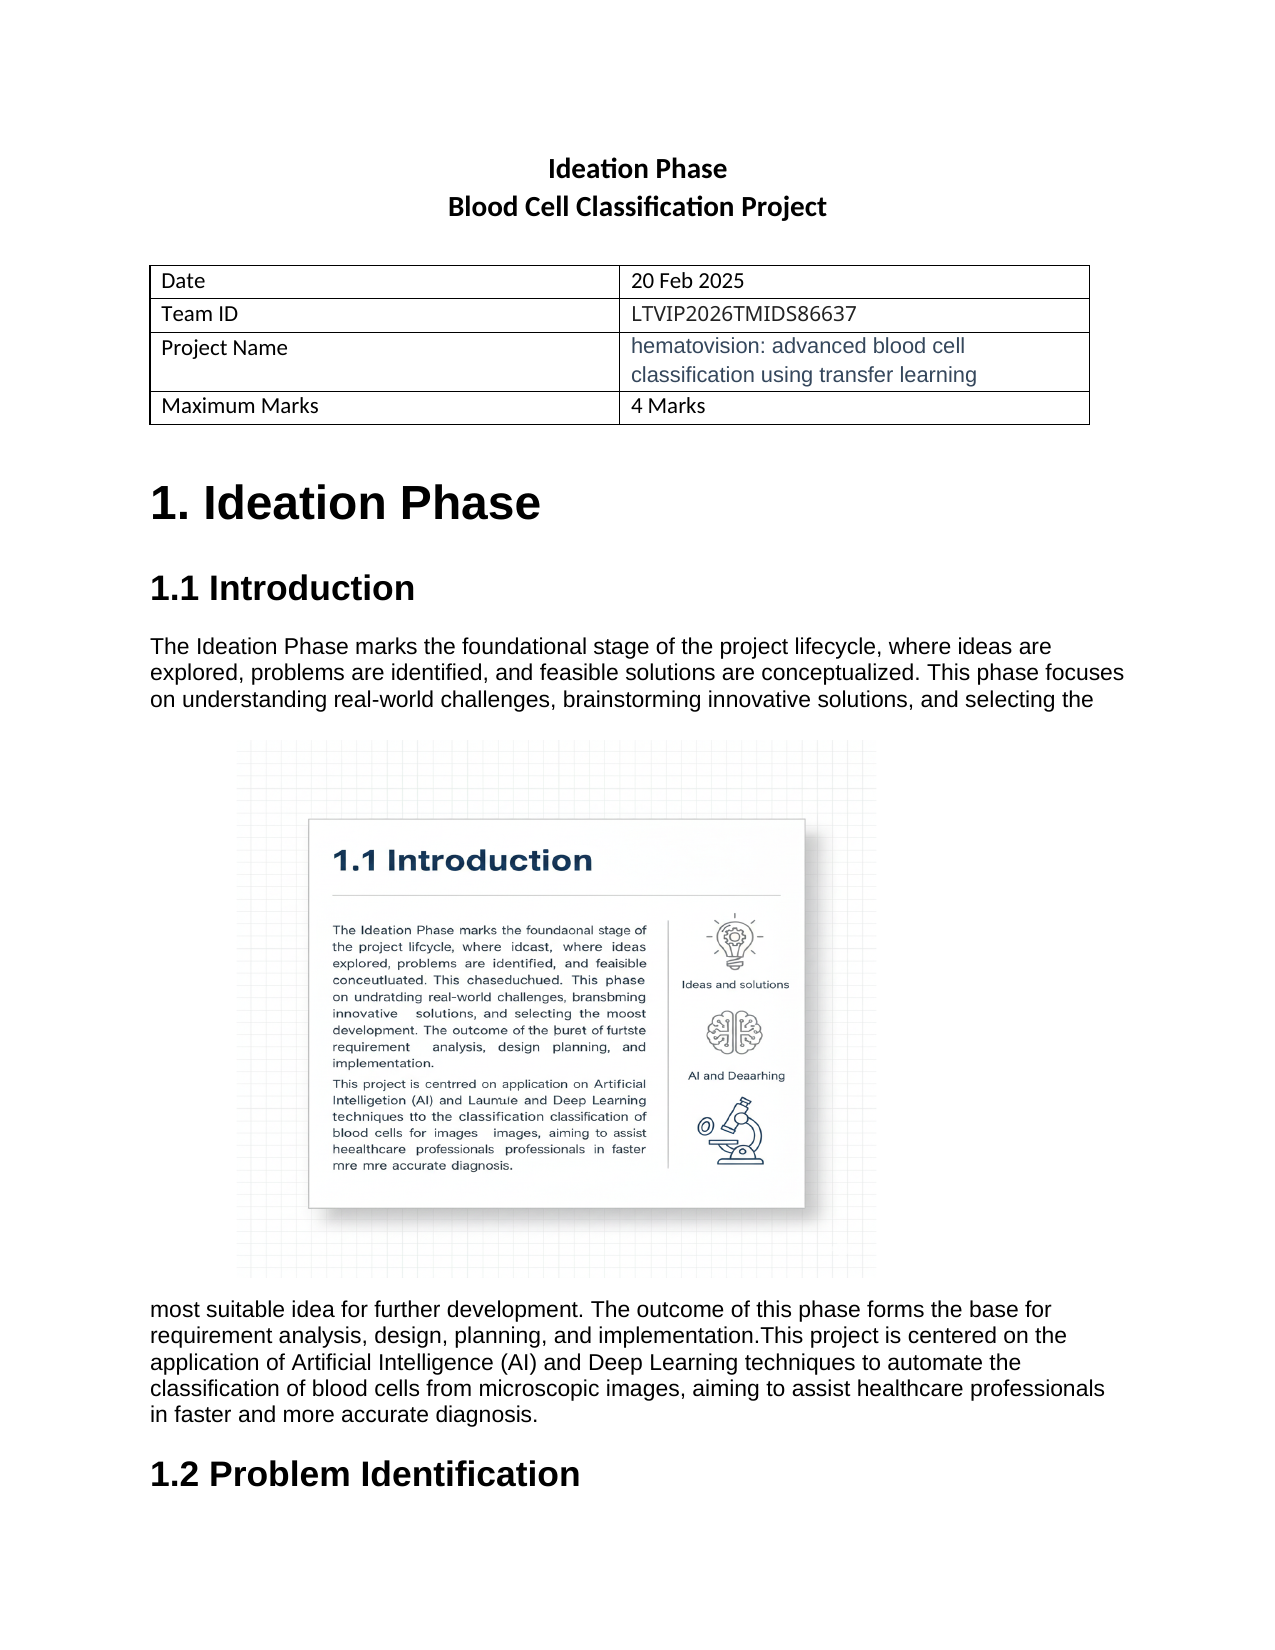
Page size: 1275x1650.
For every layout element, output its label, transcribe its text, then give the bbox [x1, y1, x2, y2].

subtitle 1.1 Introduction [150, 567, 1125, 608]
table_cell Team ID [151, 299, 619, 332]
text Blood Cell Classification Project [150, 188, 1125, 224]
text Ideation Phase [150, 150, 1125, 186]
table_cell 4 Marks [620, 392, 1089, 423]
table_cell LTVIP2026TMIDS86637 [620, 299, 1089, 332]
picture [236, 740, 877, 1278]
table_cell Maximum Marks [151, 392, 619, 423]
table_header 20 Feb 2025 [620, 266, 1089, 298]
text 1.2 Problem Identification [150, 1453, 1125, 1493]
subtitle 1. Ideation Phase [150, 474, 1125, 530]
table_header Date [151, 266, 619, 298]
table_cell hematovision: advanced blood cell classification using transfer learning [620, 333, 1089, 391]
table_cell Project Name [151, 333, 619, 391]
